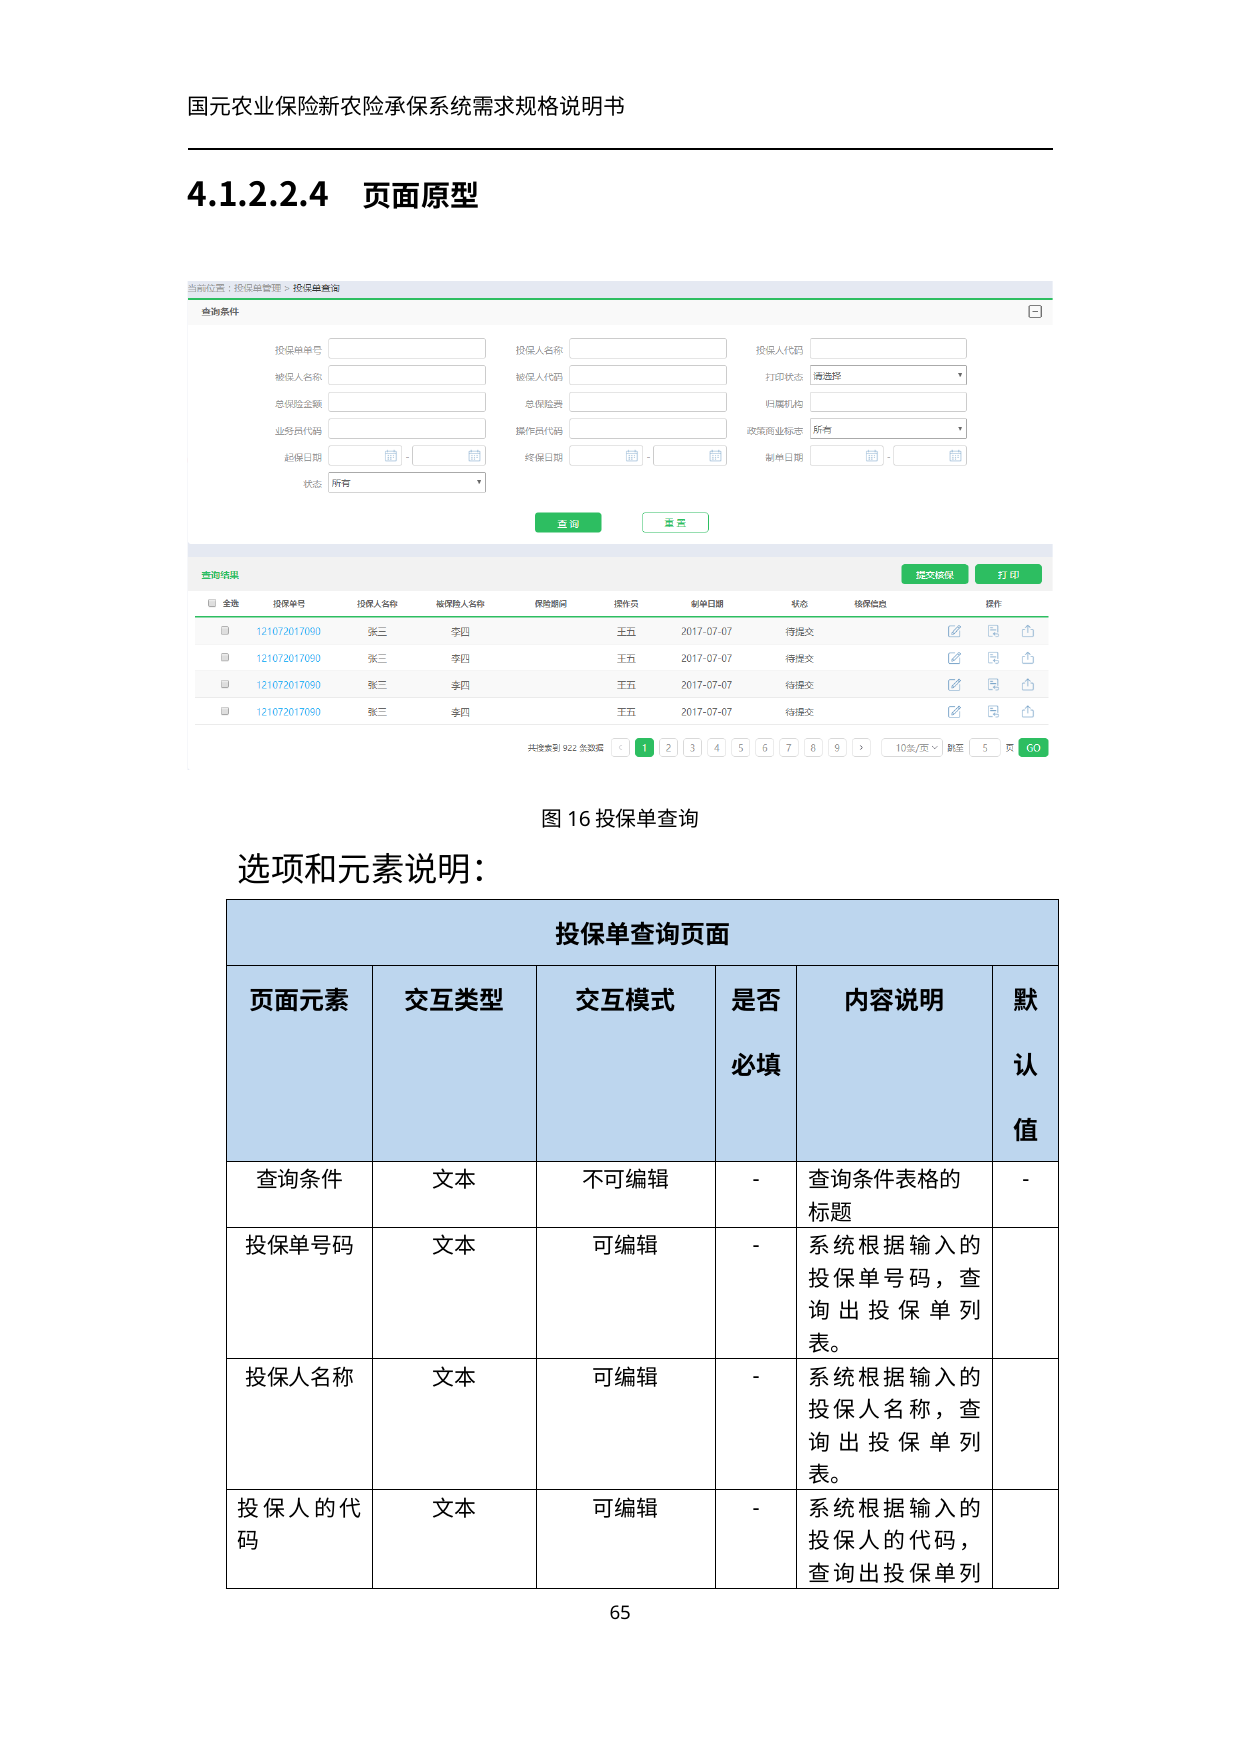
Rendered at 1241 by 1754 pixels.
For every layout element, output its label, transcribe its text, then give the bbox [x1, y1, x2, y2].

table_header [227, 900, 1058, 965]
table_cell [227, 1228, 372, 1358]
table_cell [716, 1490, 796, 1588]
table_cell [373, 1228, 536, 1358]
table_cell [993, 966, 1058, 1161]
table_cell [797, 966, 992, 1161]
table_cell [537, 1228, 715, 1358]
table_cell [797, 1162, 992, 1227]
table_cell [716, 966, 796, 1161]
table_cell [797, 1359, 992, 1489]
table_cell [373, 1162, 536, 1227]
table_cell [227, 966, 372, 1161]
subtitle 页面原型 [187, 160, 1053, 225]
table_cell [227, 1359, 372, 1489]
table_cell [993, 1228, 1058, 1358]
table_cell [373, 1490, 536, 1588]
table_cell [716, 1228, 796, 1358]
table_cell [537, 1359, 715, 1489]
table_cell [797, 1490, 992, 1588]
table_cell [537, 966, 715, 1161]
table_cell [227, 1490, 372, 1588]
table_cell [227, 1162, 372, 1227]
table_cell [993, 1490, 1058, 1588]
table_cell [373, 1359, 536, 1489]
text 选项和元素说明： [237, 834, 1053, 899]
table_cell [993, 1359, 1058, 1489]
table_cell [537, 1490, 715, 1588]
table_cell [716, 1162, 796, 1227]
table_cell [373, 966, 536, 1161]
text 图 16投保单查询 [187, 801, 1053, 834]
picture [187, 281, 1053, 770]
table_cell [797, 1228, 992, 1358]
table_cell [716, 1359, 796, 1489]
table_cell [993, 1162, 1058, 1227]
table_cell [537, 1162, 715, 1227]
